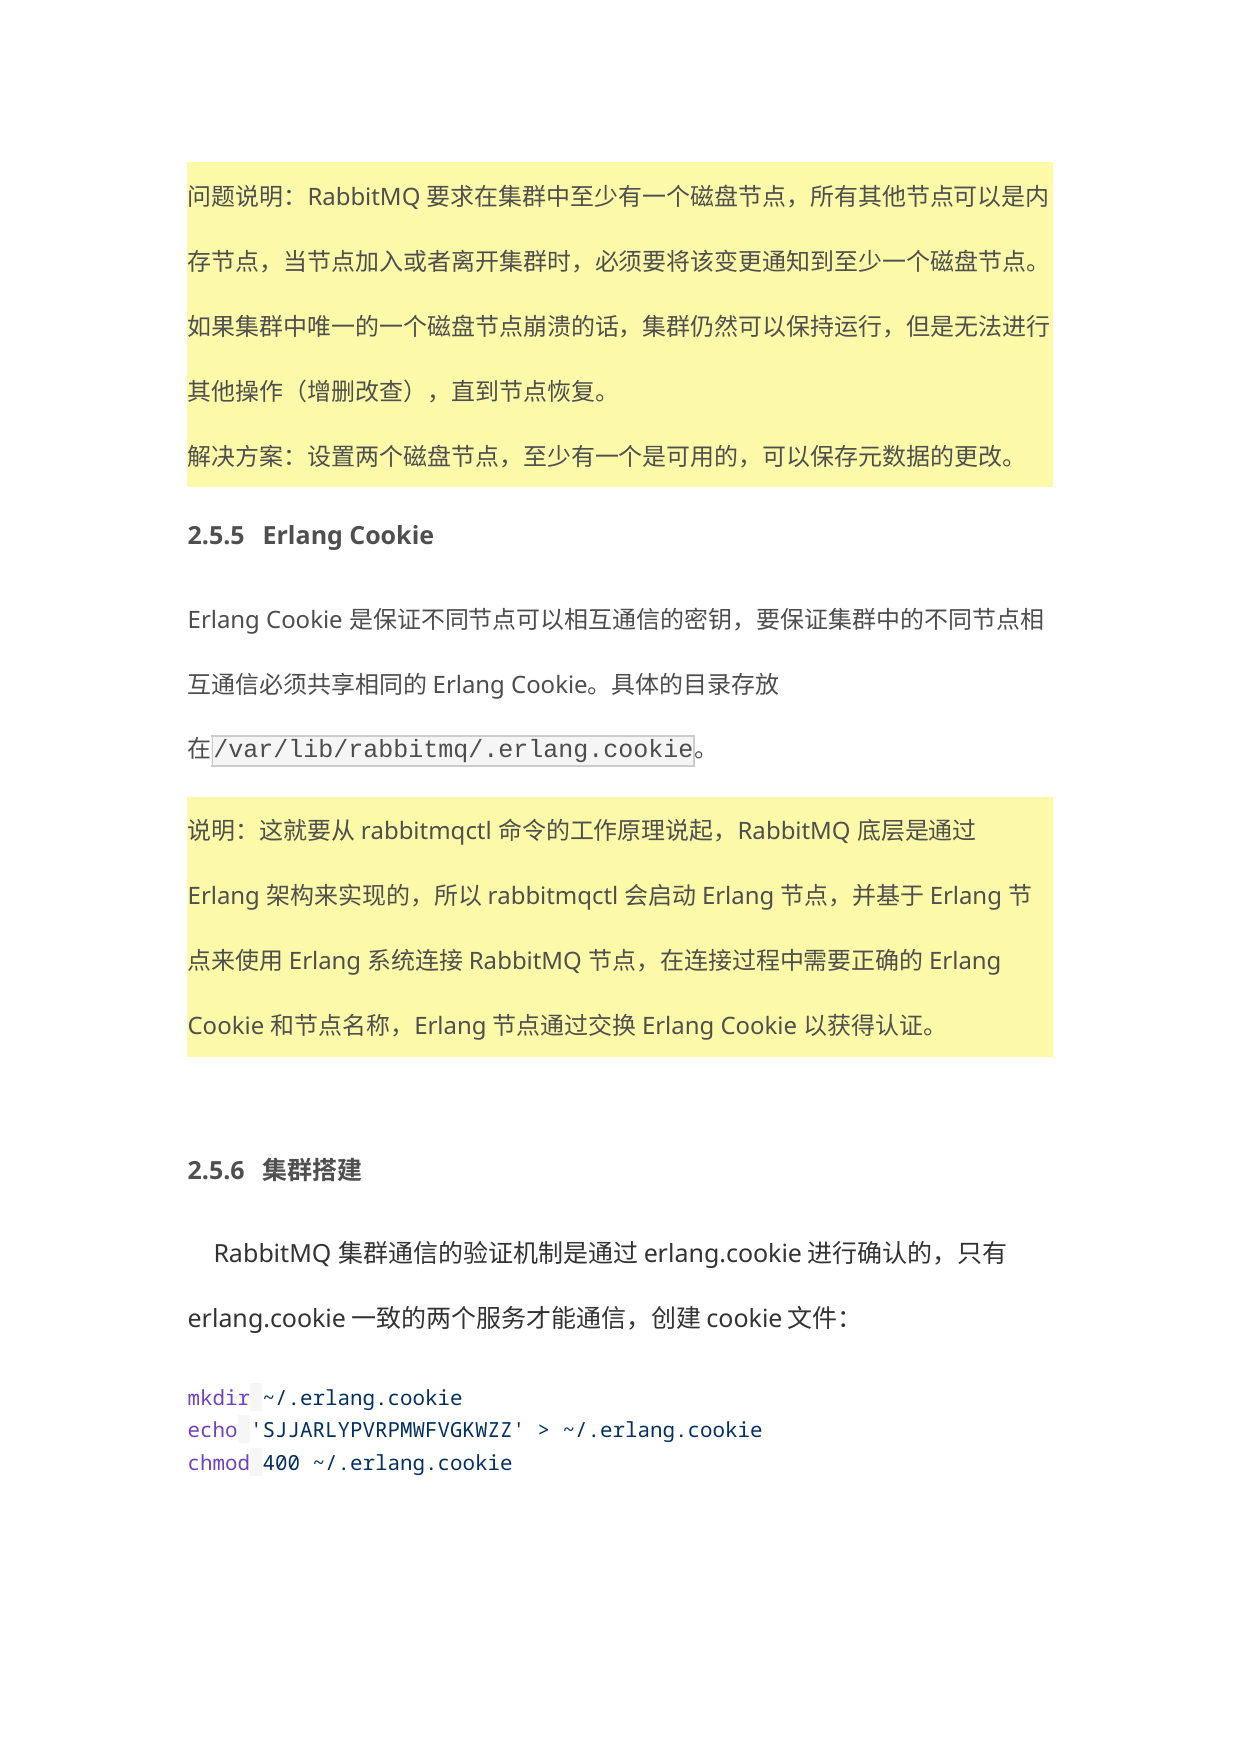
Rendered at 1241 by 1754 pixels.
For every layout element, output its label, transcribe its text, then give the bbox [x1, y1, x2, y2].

text Erlang Cookie 是保证不同节点可以相互通信的密钥，要保证集群中的不同节点相互通信必须共享相同的 Erlang Cookie。具体的目录存放在/var/lib/rabbitmq/.erlang.cookie。 [187, 586, 1053, 781]
text echo 'SJJARLYPVRPMWFVGKWZZ' > ~/.erlang.cookie [187, 1413, 1053, 1446]
text RabbitMQ 集群通信的验证机制是通过 erlang.cookie进行确认的，只有erlang.cookie一致的两个服务才能通信，创建cookie文件： [187, 1219, 1053, 1349]
subtitle Erlang Cookie [187, 503, 1053, 568]
subtitle 集群搭建 [187, 1136, 1053, 1201]
text 问题说明：RabbitMQ 要求在集群中至少有一个磁盘节点，所有其他节点可以是内存节点，当节点加入或者离开集群时，必须要将该变更通知到至少一个磁盘节点。如果集群中唯一的一个磁盘节点崩溃的话，集群仍然可以保持运行，但是无法进行其他操作（增删改查），直到节点恢复。 解决方案：设置两个磁盘节点，至少有一个是可用的，可以保存元数据的更改。 [187, 162, 1053, 487]
text mkdir ~/.erlang.cookie [187, 1381, 1053, 1413]
text 说明：这就要从 rabbitmqctl 命令的工作原理说起，RabbitMQ 底层是通过 Erlang 架构来实现的，所以 rabbitmqctl 会启动 Erlang 节点，并基于 Erlang 节点来使用 Erlang 系统连接 RabbitMQ 节点，在连接过程中需要正确的 Erlang Cookie 和节点名称，Erlang 节点通过交换 Erlang Cookie 以获得认证。 [187, 797, 1053, 1057]
text chmod 400 ~/.erlang.cookie [187, 1446, 1053, 1478]
